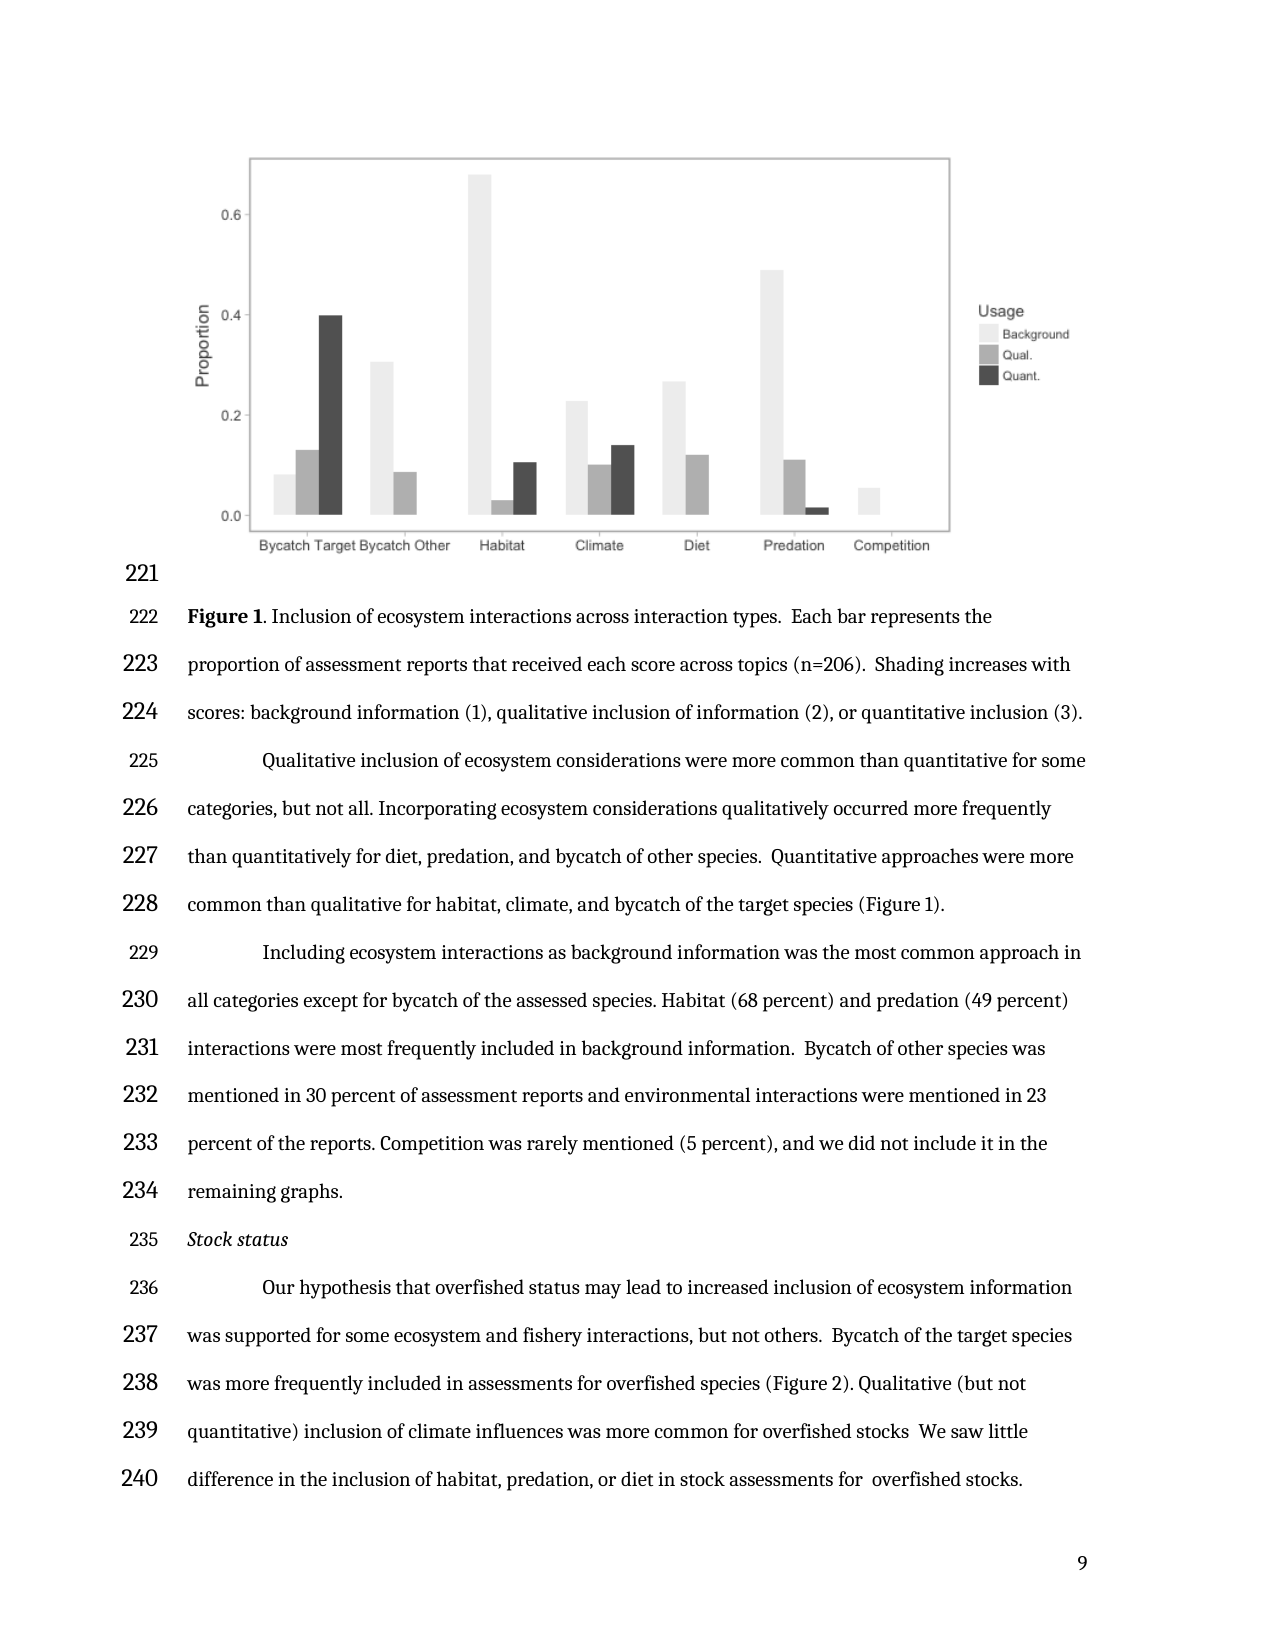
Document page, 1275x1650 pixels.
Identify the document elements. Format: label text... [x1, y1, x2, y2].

text Figure 1. Inclusion of ecosystem interactions across interaction types. Each bar represents the proportion of assessment reports that received each score across topics (n=206). Shading increases with scores: background information (1), qualitative inclusion of information (2), or quantitative inclusion (3). [187, 605, 1087, 725]
text Qualitative inclusion of ecosystem considerations were more common than quantitative for some categories, but not all. Incorporating ecosystem considerations qualitatively occurred more frequently than quantitatively for diet, predation, and bycatch of other species. Quantitative approaches were more common than qualitative for habitat, climate, and bycatch of the target species (Figure 1). [187, 749, 1087, 916]
text Stock status [187, 1228, 1087, 1252]
picture [187, 150, 1088, 581]
text Including ecosystem interactions as background information was the most common approach in all categories except for bycatch of the assessed species. Habitat (68 percent) and predation (49 percent) interactions were most frequently included in background information. Bycatch of other species was mentioned in 30 percent of assessment reports and environmental interactions were mentioned in 23 percent of the reports. Competition was rarely mentioned (5 percent), and we did not include it in the remaining graphs. [187, 940, 1087, 1204]
text Our hypothesis that overfished status may lead to increased inclusion of ecosystem information was supported for some ecosystem and fishery interactions, but not others. Bycatch of the target species was more frequently included in assessments for overfished species (Figure 2). Qualitative (but not quantitative) inclusion of climate influences was more common for overfished stocks We saw little difference in the inclusion of habitat, predation, or diet in stock assessments for overfished stocks. [187, 1276, 1087, 1491]
